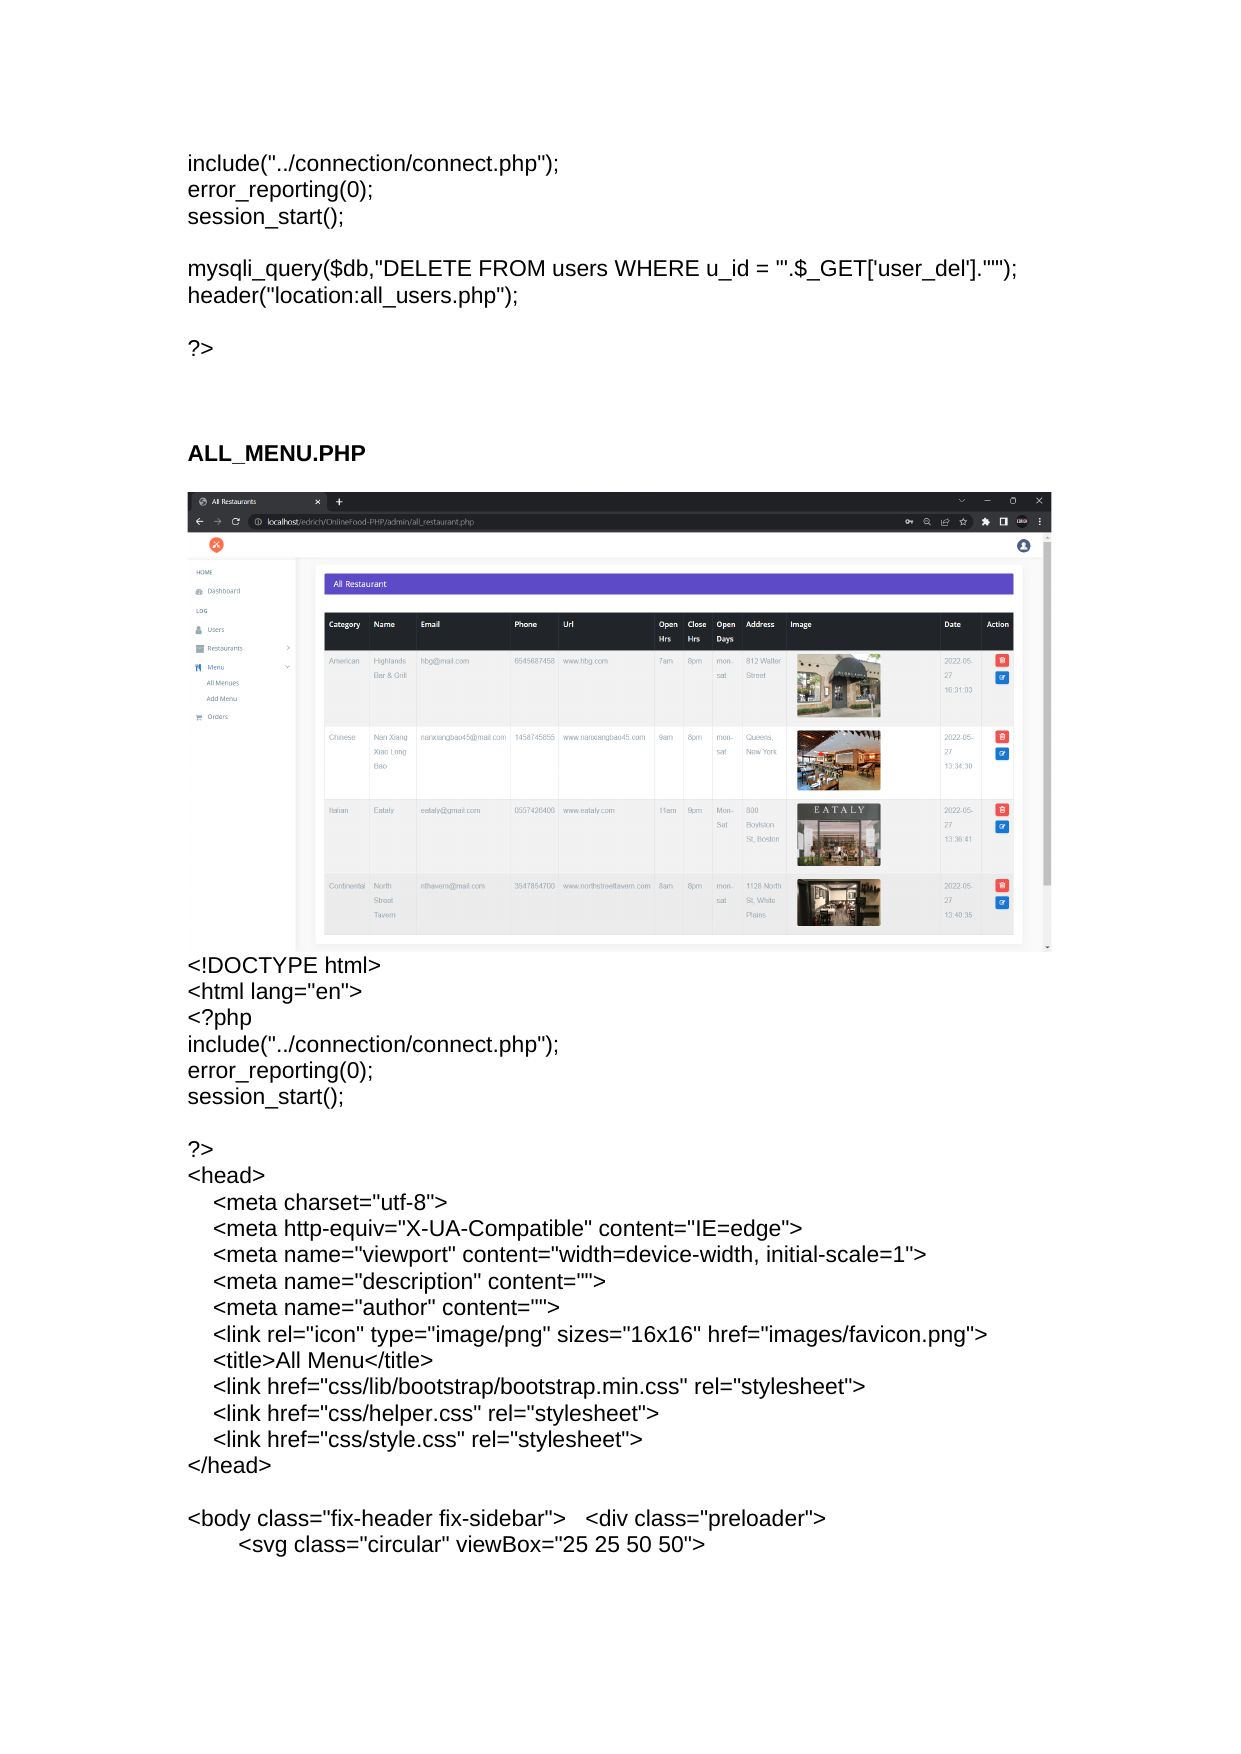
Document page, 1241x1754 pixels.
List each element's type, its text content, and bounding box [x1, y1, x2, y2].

text session_start(); [187, 1083, 1053, 1110]
text <link href="css/lib/bootstrap/bootstrap.min.css" rel="stylesheet"> [187, 1373, 1053, 1399]
text <link rel="icon" type="image/png" sizes="16x16" href="images/favicon.png"> [187, 1321, 1053, 1347]
text ?> [187, 334, 1053, 361]
text header("location:all_users.php"); [187, 282, 1053, 308]
text <meta http-equiv="X-UA-Compatible" content="IE=edge"> [187, 1215, 1053, 1241]
text error_reporting(0); [187, 1057, 1053, 1083]
text <link href="css/helper.css" rel="stylesheet"> [187, 1399, 1053, 1426]
text include("../connection/connect.php"); [187, 150, 1053, 176]
text <?php [187, 1004, 1053, 1031]
text <!DOCTYPE html> [187, 952, 1053, 978]
text <head> [187, 1162, 1053, 1189]
text mysqli_query($db,"DELETE FROM users WHERE u_id = '".$_GET['user_del']."'"); [187, 255, 1053, 282]
text <link href="css/style.css" rel="stylesheet"> [187, 1426, 1053, 1452]
picture [187, 492, 1052, 952]
text <title>All Menu</title> [187, 1347, 1053, 1373]
text ?> [187, 1136, 1053, 1162]
text <svg class="circular" viewBox="25 25 50 50"> [187, 1531, 1053, 1558]
text <meta name="viewport" content="width=device-width, initial-scale=1"> [187, 1241, 1053, 1268]
text <meta charset="utf-8"> [187, 1189, 1053, 1215]
text session_start(); [187, 203, 1053, 229]
text include("../connection/connect.php"); [187, 1031, 1053, 1057]
text error_reporting(0); [187, 176, 1053, 203]
text <html lang="en"> [187, 978, 1053, 1004]
text <meta name="author" content=""> [187, 1294, 1053, 1321]
text </head> [187, 1452, 1053, 1479]
text ALL_MENU.PHP [187, 440, 1053, 466]
text <body class="fix-header fix-sidebar"> <div class="preloader"> [187, 1505, 1053, 1531]
text <meta name="description" content=""> [187, 1268, 1053, 1294]
